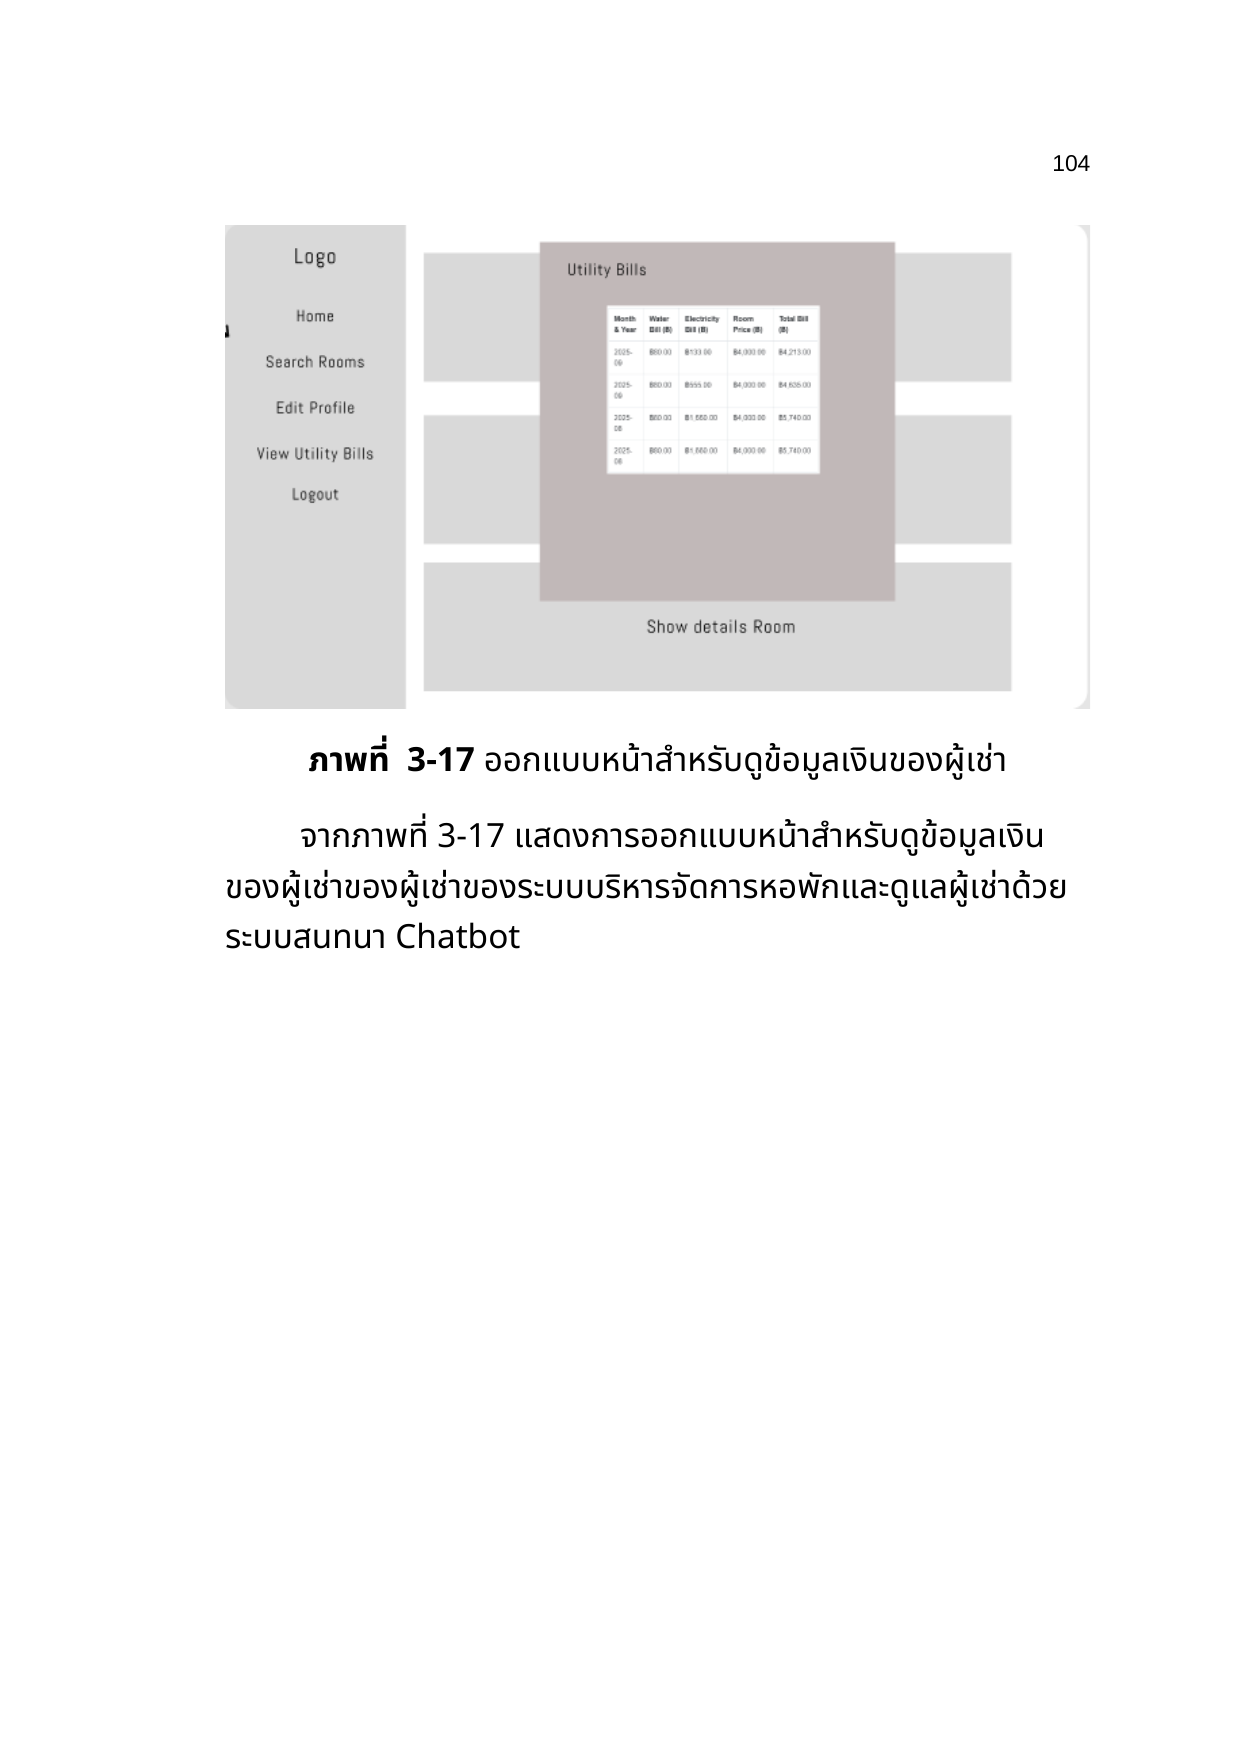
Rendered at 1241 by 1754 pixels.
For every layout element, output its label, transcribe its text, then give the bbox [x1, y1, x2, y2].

text จากภาพที่ 3-17 แสดงการออกแบบหน้าสำหรับดูข้อมูลเงินของผู้เช่าของผู้เช่าของระบบบริหารจัดการหอพักและดูแลผู้เช่าด้วยระบบสนทนา Chatbot [225, 812, 1090, 964]
picture [225, 225, 1091, 709]
text ภาพที่ 3-17 ออกแบบหน้าสำหรับดูข้อมูลเงินของผู้เช่า [225, 735, 1090, 786]
